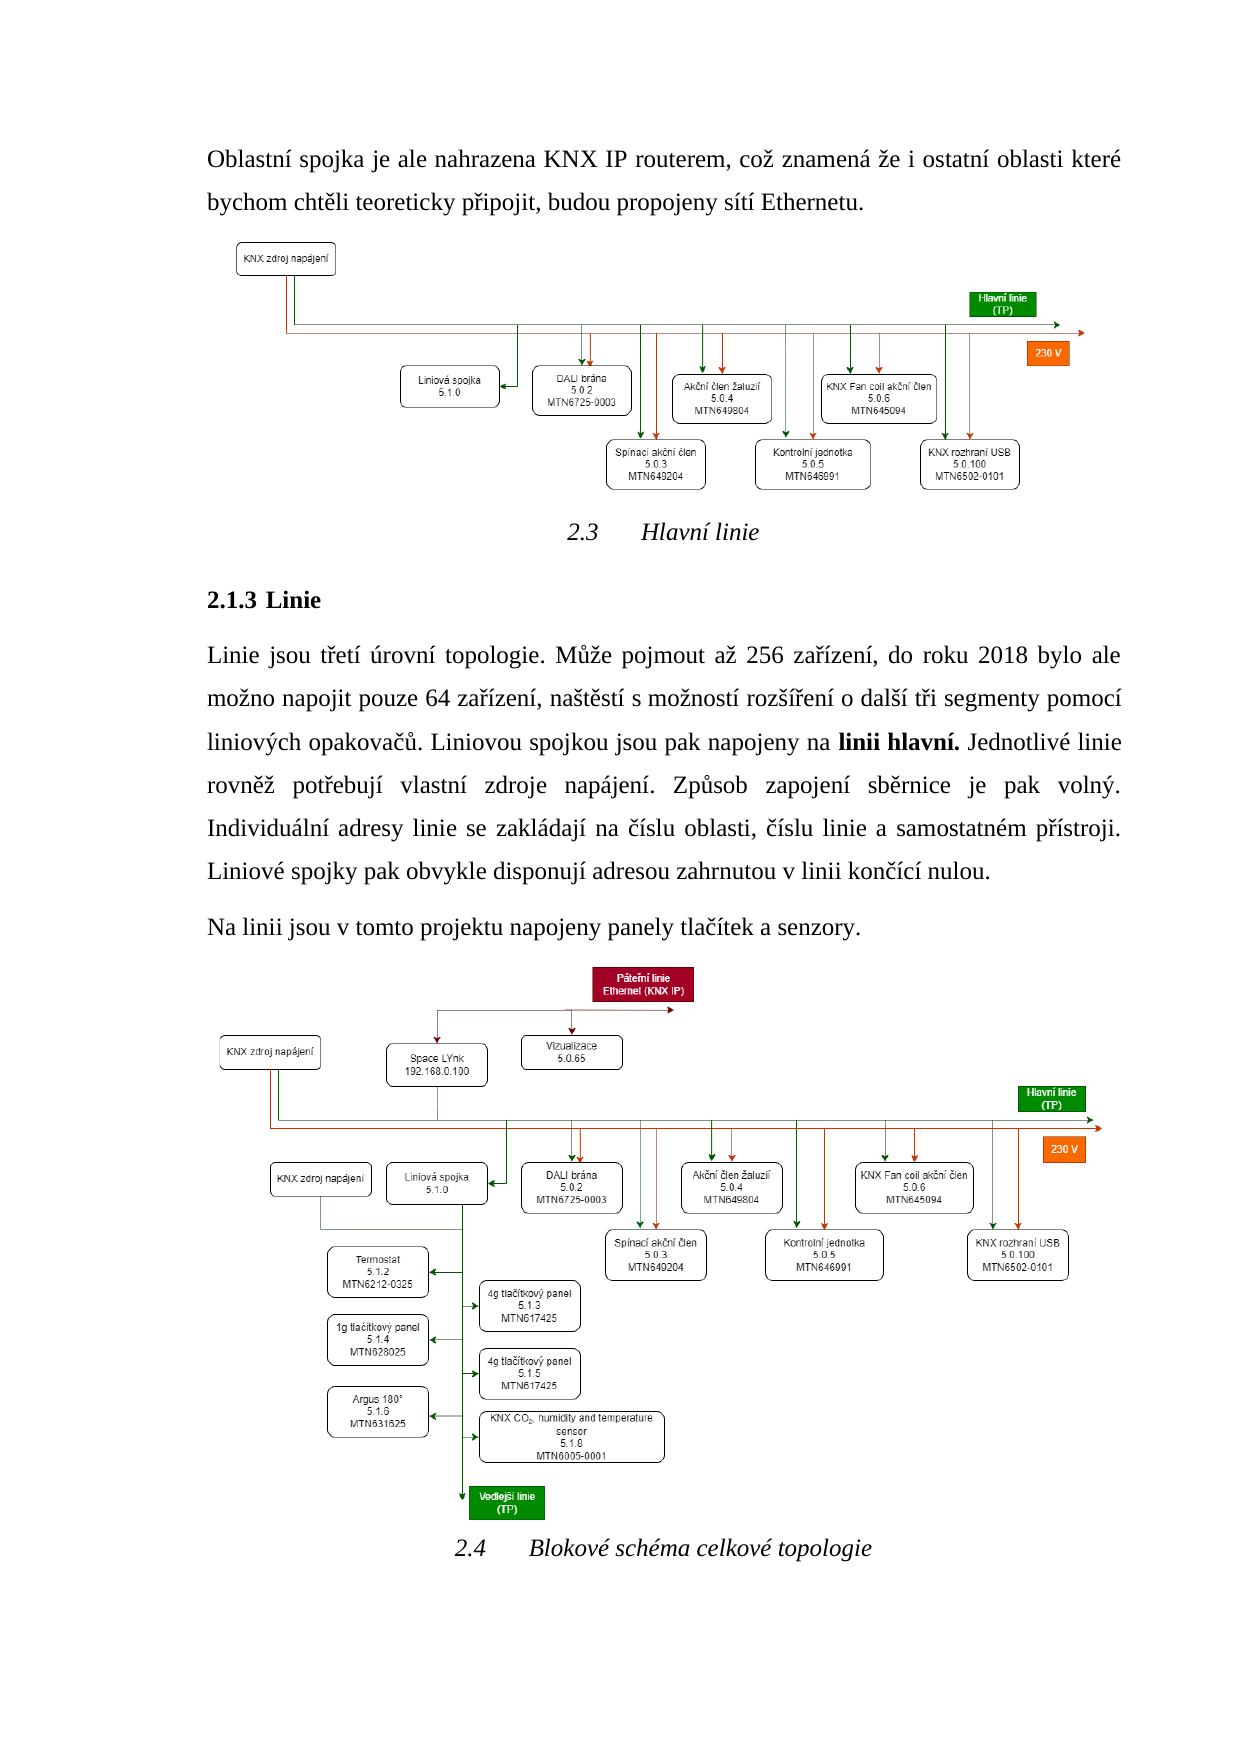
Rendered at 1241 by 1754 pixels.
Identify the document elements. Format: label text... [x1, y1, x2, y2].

subtitle Linie [207, 585, 1122, 613]
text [207, 144, 1122, 216]
text Linie jsou třetí úrovní topologie. Může pojmout až 256 zařízení, do roku 2018 bylo ale možno napojit pouze 64 zařízení, naštěstí s možností rozšíření o další tři segmenty pomocí liniových opakovačů. Liniovou spojkou jsou pak napojeny na linii hlavní. Jednotlivé linie rovněž potřebují vlastní zdroje napájení. Způsob zapojení sběrnice je pak volný. Individuální adresy linie se zakládají na číslu oblasti, číslu linie a samostatném přístroji. Liniové spojky pak obvykle disponují adresou zahrnutou v linii končící nulou. [207, 640, 1122, 885]
text Na linii jsou v tomto projektu napojeny panely tlačítek a senzory. [207, 912, 1122, 940]
picture [219, 967, 1110, 1520]
subtitle Hlavní linie [207, 517, 1122, 545]
picture [236, 242, 1093, 490]
subtitle Blokové schéma celkové topologie [207, 1533, 1122, 1562]
